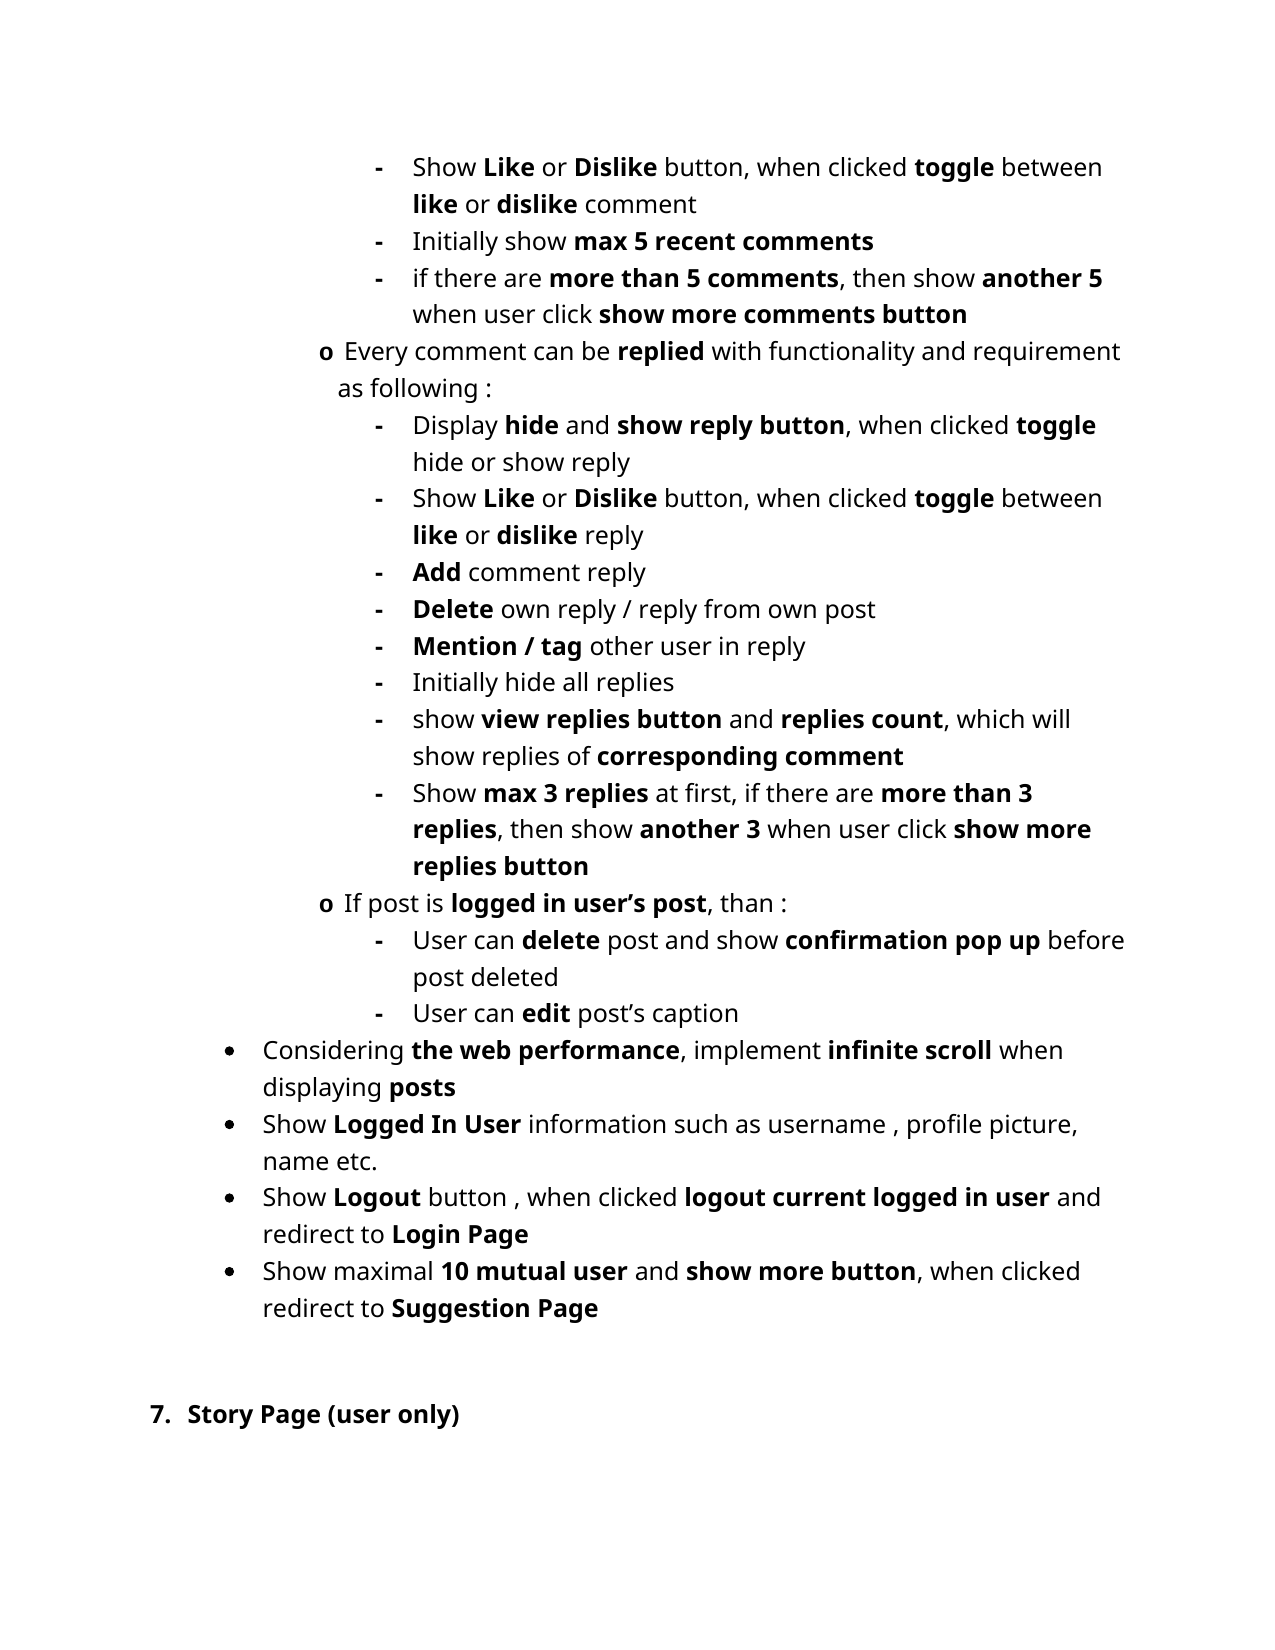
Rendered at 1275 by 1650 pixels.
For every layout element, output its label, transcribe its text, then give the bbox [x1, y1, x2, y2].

list show view replies button and replies count, which will show replies of corresponding comment [375, 702, 1125, 773]
list Initially show max 5 recent comments [375, 223, 1125, 258]
list Show Logout button , when clicked logout current logged in user and redirect to Login Page [225, 1180, 1125, 1251]
list Show Logged In User information such as username , profile picture, name etc. [225, 1106, 1125, 1177]
list Add comment reply [375, 555, 1125, 589]
list if there are more than 5 comments, then show another 5 when user click show more comments button [375, 260, 1125, 331]
list Show Like or Dislike button, when clicked toggle between like or dislike comment [375, 150, 1125, 221]
list Show Like or Dislike button, when clicked toggle between like or dislike reply [375, 481, 1125, 552]
list Show maximal 10 mutual user and show more button, when clicked redirect to Suggestion Page [225, 1253, 1125, 1324]
list Delete own reply / reply from own post [375, 591, 1125, 626]
list Show max 3 replies at first, if there are more than 3 replies, then show another 3 when user click show more replies button [375, 775, 1125, 883]
list Story Page (user only) [150, 1397, 1125, 1431]
list Every comment can be replied with functionality and requirement as following : [319, 334, 1125, 405]
list Initially hide all replies [375, 665, 1125, 699]
list If post is logged in user’s post, than : [319, 886, 1125, 920]
list Mention / tag other user in reply [375, 628, 1125, 662]
list User can delete post and show confirmation pop up before post deleted [375, 923, 1125, 993]
list Display hide and show reply button, when clicked toggle hide or show reply [375, 408, 1125, 478]
list User can edit post’s caption [375, 996, 1125, 1030]
list Considering the web performance, implement infinite scroll when displaying posts [225, 1033, 1125, 1104]
